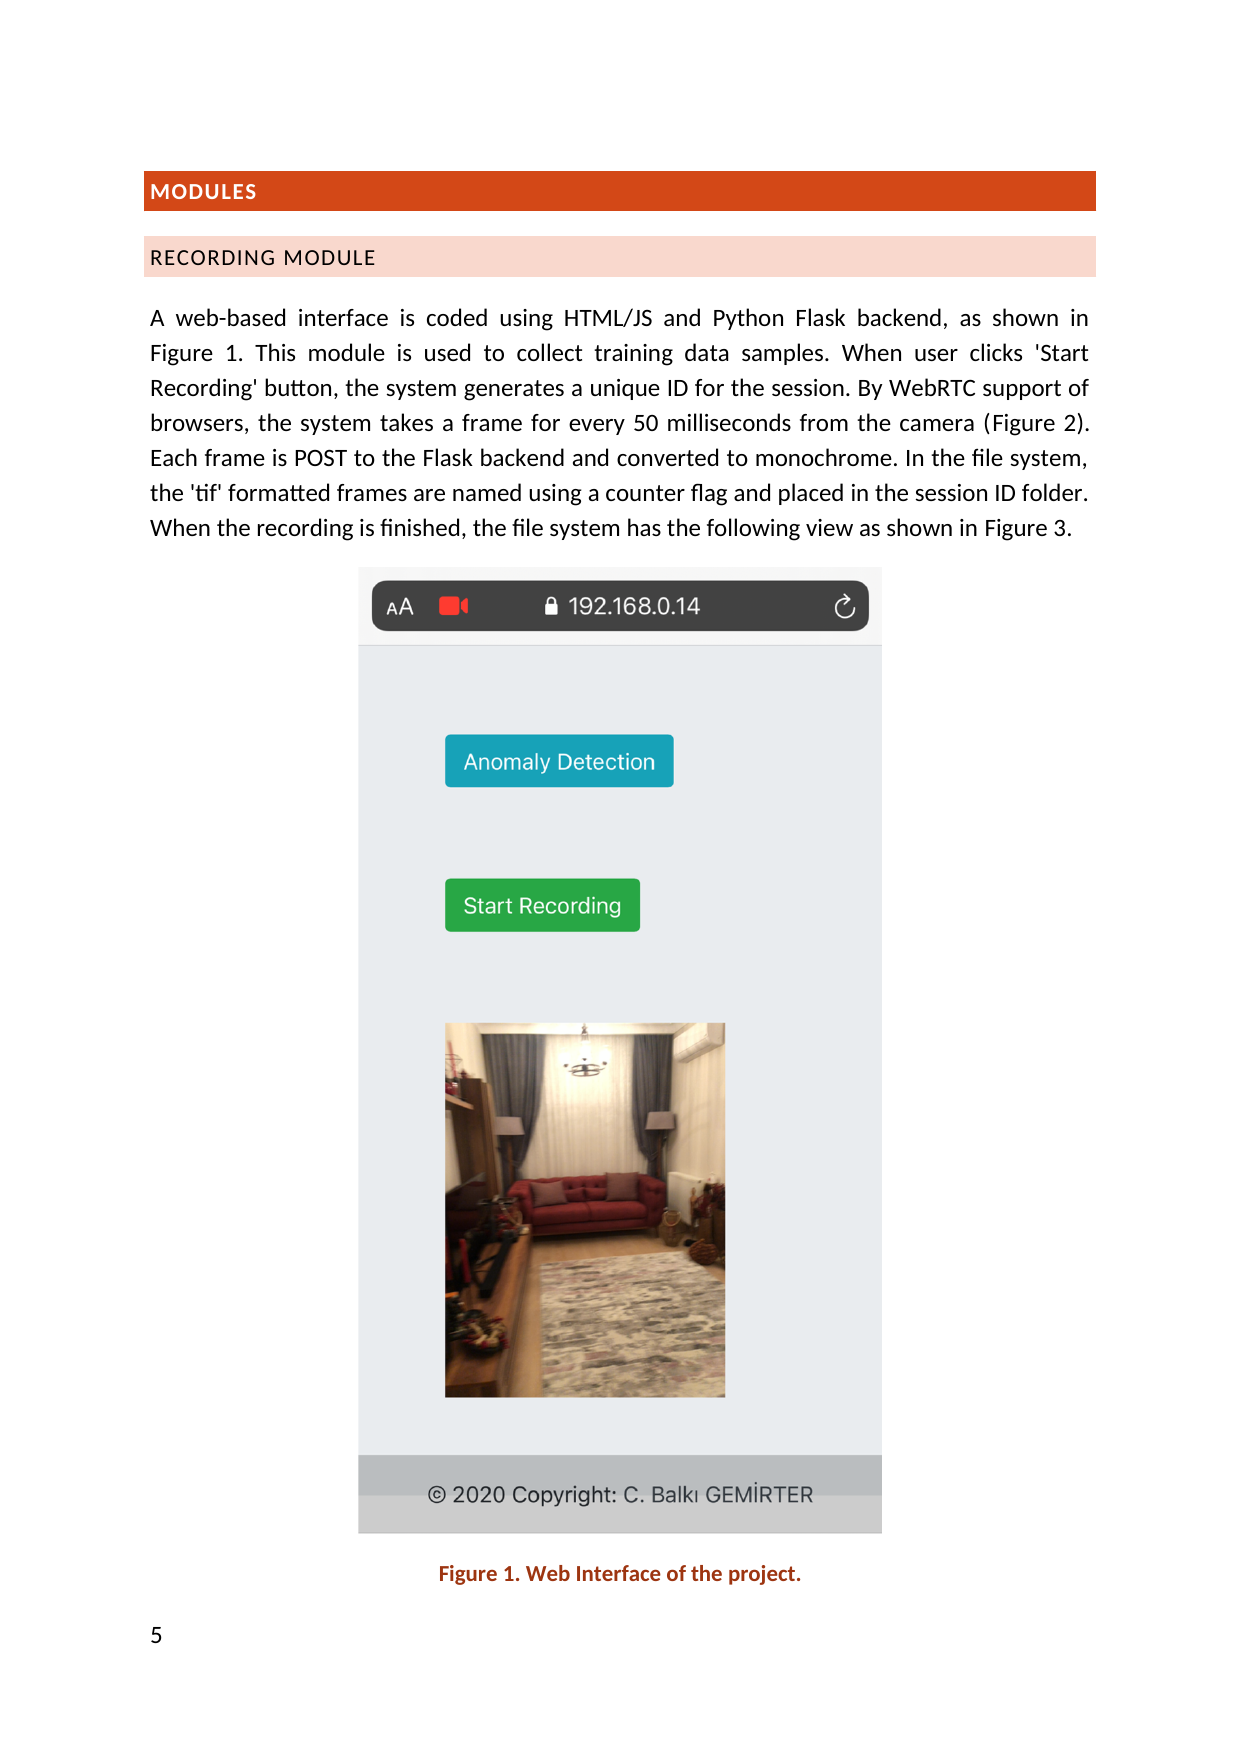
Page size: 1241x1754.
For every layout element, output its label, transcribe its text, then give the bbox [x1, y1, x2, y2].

text A web-based interface is coded using HTML/JS and Python Flask backend, as shown in Figure 1. This module is used to collect training data samples. When user clicks 'Start Recording' button, the system generates a unique ID for the session. By WebRTC support of browsers, the system takes a frame for every 50 milliseconds from the camera (Figure 2). Each frame is POST to the Flask backend and converted to monochrome. In the file system, the 'tif' formatted frames are named using a counter flag and placed in the session ID folder. When the recording is finished, the file system has the following view as shown in Figure 3. [150, 302, 1090, 542]
subtitle Modules [150, 177, 1090, 205]
subtitle Recording Module [150, 243, 1090, 271]
picture [358, 567, 882, 1534]
